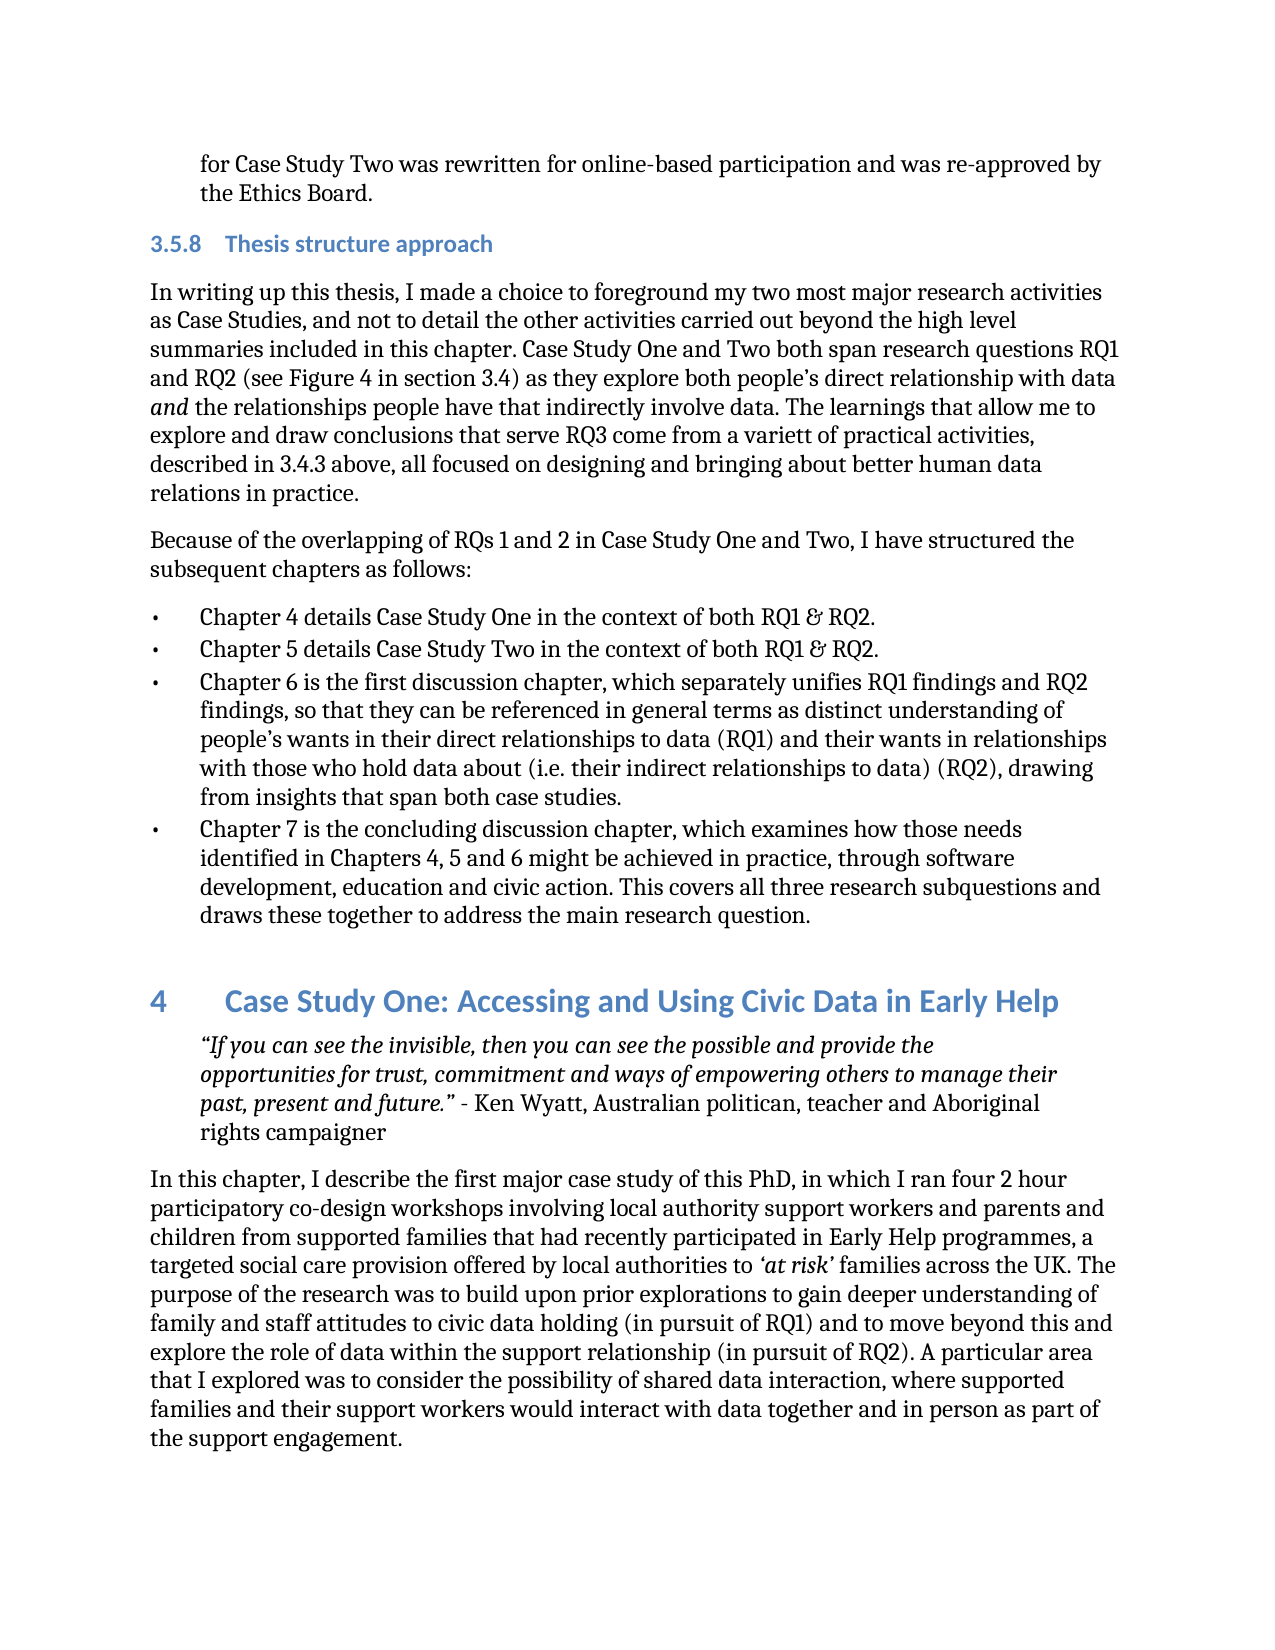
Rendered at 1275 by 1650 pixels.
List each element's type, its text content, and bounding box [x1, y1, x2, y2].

text “If you can see the invisible, then you can see the possible and provide the opportunities for trust, commitment and ways of empowering others to manage their past, present and future.” - Ken Wyatt, Australian politican, teacher and Aboriginal rights campaigner [200, 1031, 1075, 1146]
subtitle 4 Case Study One: Accessing and Using Civic Data in Early Help [150, 980, 1125, 1021]
list Chapter 7 is the concluding discussion chapter, which examines how those needs identified in Chapters 4, 5 and 6 might be achieved in practice, through software development, education and civic action. This covers all three research subquestions and draws these together to address the main research question. [150, 815, 1125, 930]
text In this chapter, I describe the first major case study of this PhD, in which I ran four 2 hour participatory co-design workshops involving local authority support workers and parents and children from supported families that had recently participated in Early Help programmes, a targeted social care provision offered by local authorities to ‘at risk’ families across the UK. The purpose of the research was to build upon prior explorations to gain deeper understanding of family and staff attitudes to civic data holding (in pursuit of RQ1) and to move beyond this and explore the role of data within the support relationship (in pursuit of RQ2). A particular area that I explored was to consider the possibility of shared data interaction, where supported families and their support workers would interact with data together and in person as part of the support engagement. [150, 1165, 1125, 1452]
list Chapter 5 details Case Study Two in the context of both RQ1 & RQ2. [150, 635, 1125, 664]
list Chapter 4 details Case Study One in the context of both RQ1 & RQ2. [150, 603, 1125, 631]
text Because of the overlapping of RQs 1 and 2 in Case Study One and Two, I have structured the subsequent chapters as follows: [150, 526, 1125, 584]
text In writing up this thesis, I made a choice to foreground my two most major research activities as Case Studies, and not to detail the other activities carried out beyond the high level summaries included in this chapter. Case Study One and Two both span research questions RQ1 and RQ2 (see Figure 4 in section 3.4) as they explore both people’s direct relationship with data and the relationships people have that indirectly involve data. The learnings that allow me to explore and draw conclusions that serve RQ3 come from a variett of practical activities, described in 3.4.3 above, all focused on designing and bringing about better human data relations in practice. [150, 278, 1125, 508]
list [150, 150, 1125, 207]
list Chapter 6 is the first discussion chapter, which separately unifies RQ1 findings and RQ2 findings, so that they can be referenced in general terms as distinct understanding of people’s wants in their direct relationships to data (RQ1) and their wants in relationships with those who hold data about (i.e. their indirect relationships to data) (RQ2), drawing from insights that span both case studies. [150, 668, 1125, 811]
subtitle 3.5.8 Thesis structure approach [150, 228, 1125, 259]
